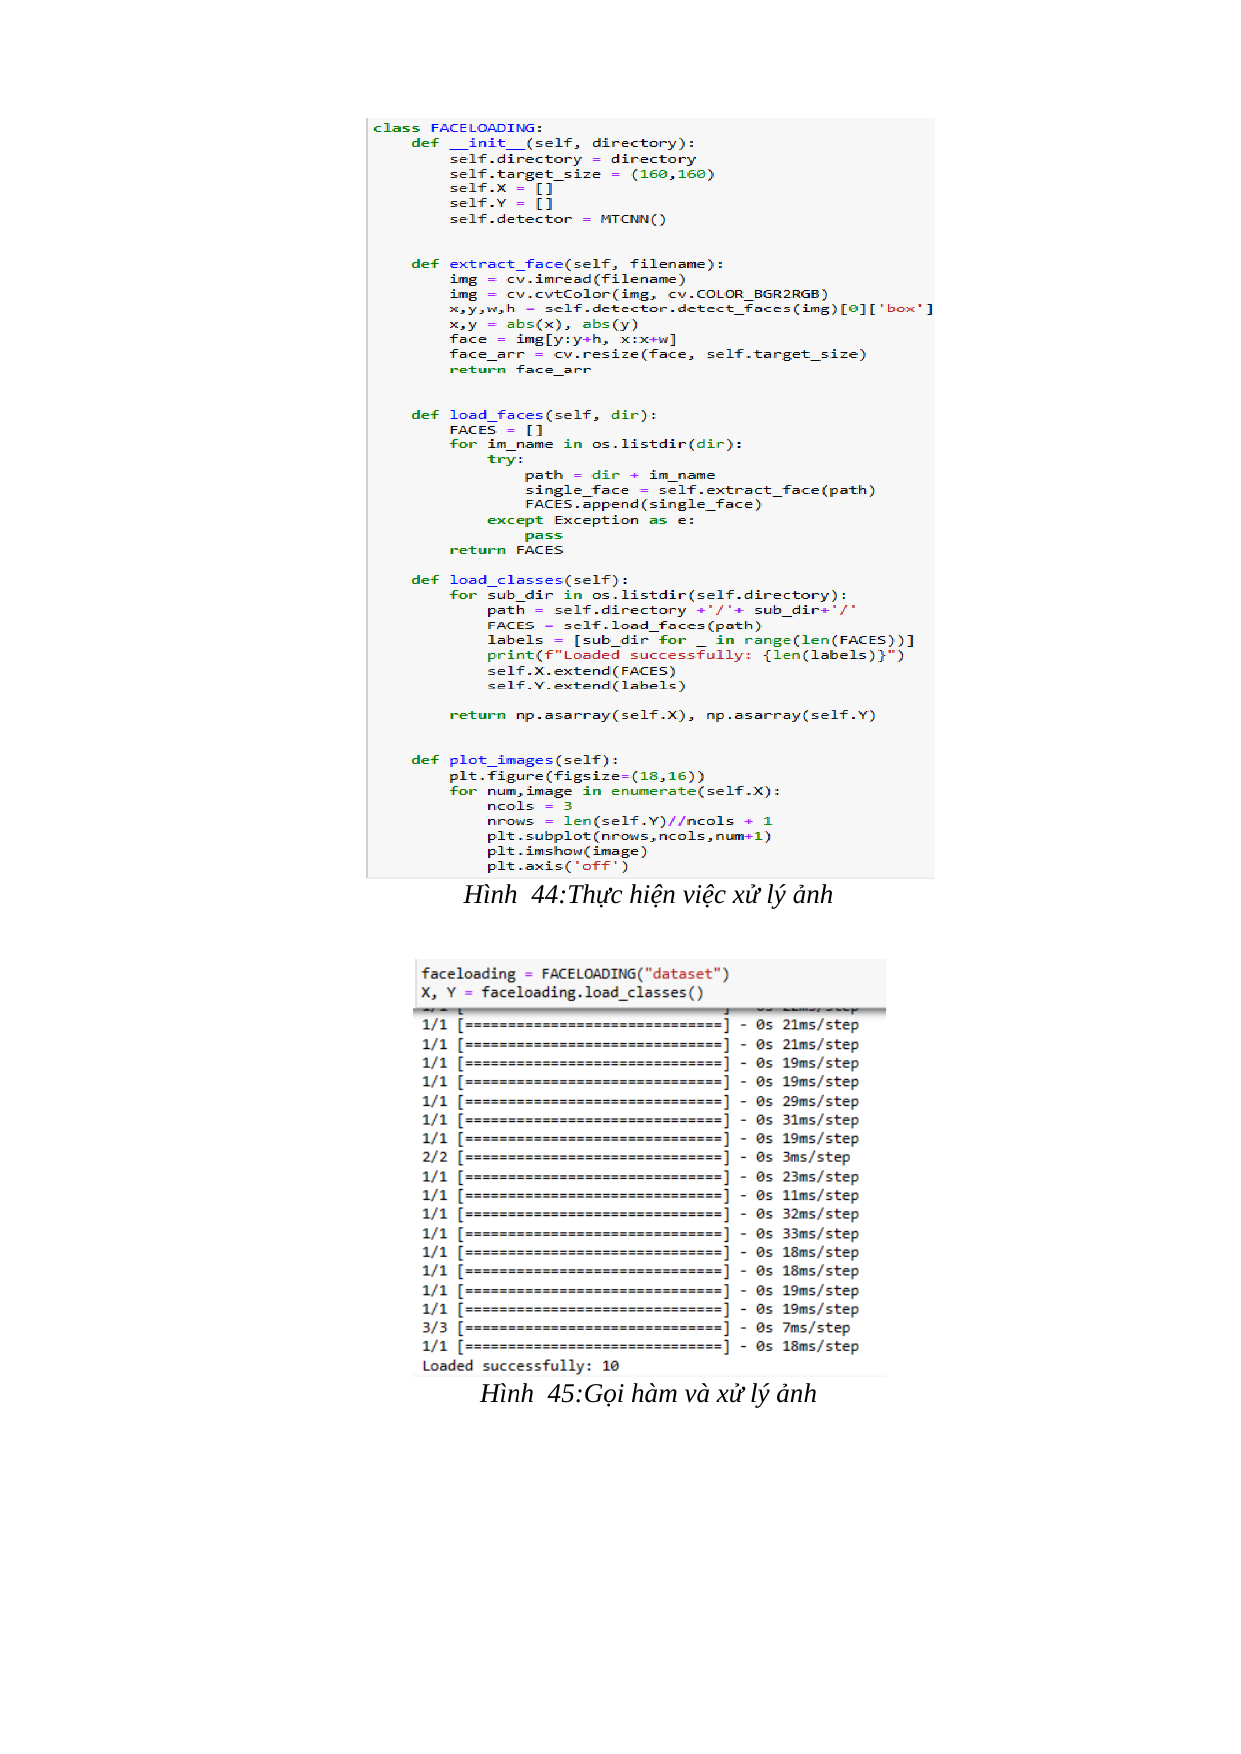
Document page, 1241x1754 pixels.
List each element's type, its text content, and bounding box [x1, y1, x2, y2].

text Hình 45:Gọi hàm và xử lý ảnh [177, 1377, 1122, 1408]
picture [364, 118, 935, 879]
picture [413, 959, 887, 1377]
text Hình 44:Thực hiện việc xử lý ảnh [177, 879, 1122, 910]
